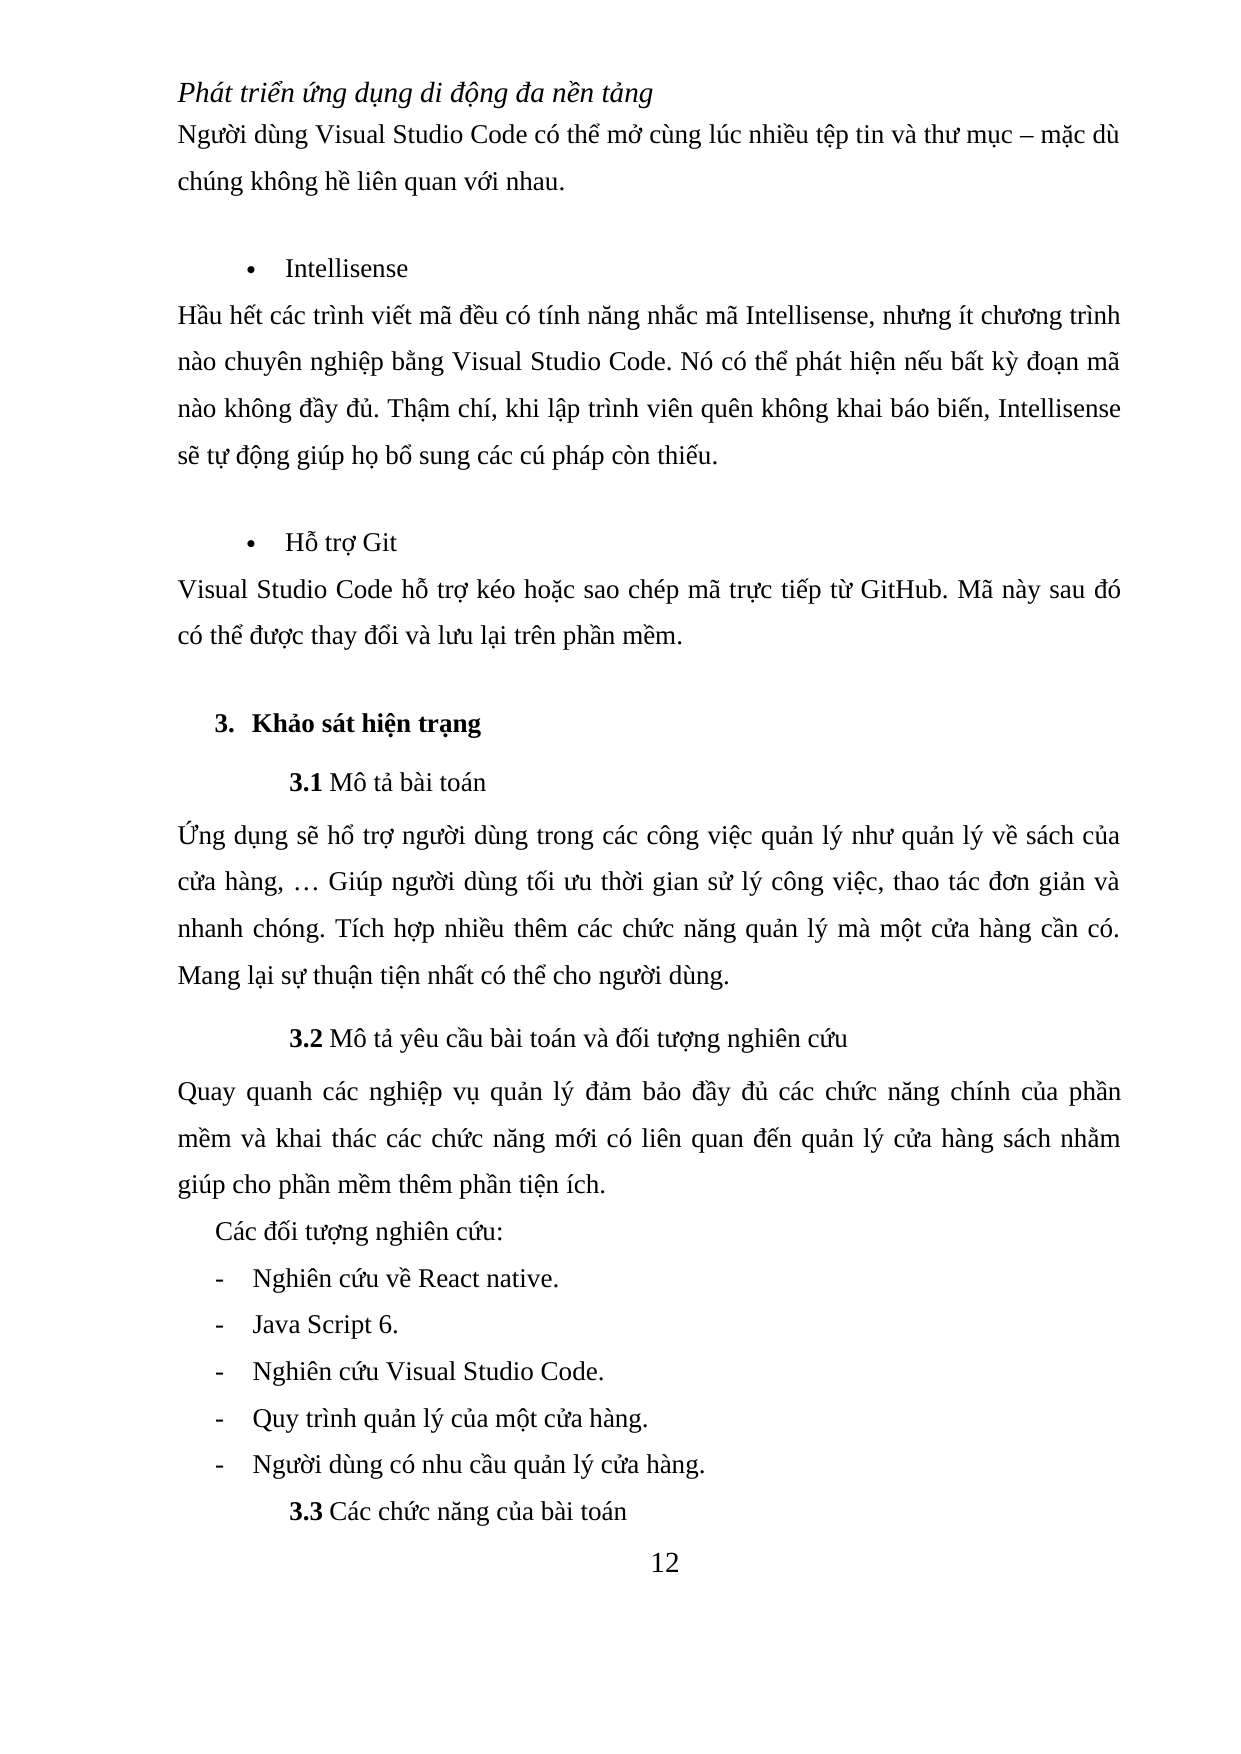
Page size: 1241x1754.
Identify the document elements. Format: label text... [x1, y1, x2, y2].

list Nghiên cứu Visual Studio Code. [215, 1355, 1122, 1386]
list Java Script 6. [215, 1308, 1122, 1339]
text Người dùng Visual Studio Code có thể mở cùng lúc nhiều tệp tin và thư mục – mặc dù chúng không hề liên quan với nhau. [177, 118, 1122, 196]
text Các đối tượng nghiên cứu: [177, 1215, 1122, 1246]
text Visual Studio Code hỗ trợ kéo hoặc sao chép mã trực tiếp từ GitHub. Mã này sau đó có thể được thay đổi và lưu lại trên phần mềm. [177, 573, 1122, 651]
list Quy trình quản lý của một cửa hàng. [215, 1402, 1122, 1433]
text Khảo sát hiện trạng [214, 707, 1122, 738]
list Các chức năng của bài toán [289, 1495, 1122, 1526]
text Ứng dụng sẽ hổ trợ người dùng trong các công việc quản lý như quản lý về sách của cửa hàng, … Giúp người dùng tối ưu thời gian sử lý công việc, thao tác đơn giản và nhanh chóng. Tích hợp nhiều thêm các chức năng quản lý mà một cửa hàng cần có. Mang lại sự thuận tiện nhất có thể cho người dùng. [177, 819, 1122, 990]
text Hầu hết các trình viết mã đều có tính năng nhắc mã Intellisense, nhưng ít chương trình nào chuyên nghiệp bằng Visual Studio Code. Nó có thể phát hiện nếu bất kỳ đoạn mã nào không đầy đủ. Thậm chí, khi lập trình viên quên không khai báo biến, Intellisense sẽ tự động giúp họ bổ sung các cú pháp còn thiếu. [177, 299, 1122, 470]
text Quay quanh các nghiệp vụ quản lý đảm bảo đầy đủ các chức năng chính của phần mềm và khai thác các chức năng mới có liên quan đến quản lý cửa hàng sách nhằm giúp cho phần mềm thêm phần tiện ích. [177, 1075, 1122, 1199]
list Hỗ trợ Git [247, 526, 1122, 557]
list Intellisense [247, 252, 1122, 283]
list Mô tả bài toán [289, 766, 1122, 797]
list Người dùng có nhu cầu quản lý cửa hàng. [215, 1448, 1122, 1479]
list Mô tả yêu cầu bài toán và đối tượng nghiên cứu [289, 1022, 1122, 1053]
list Nghiên cứu về React native. [215, 1262, 1122, 1293]
